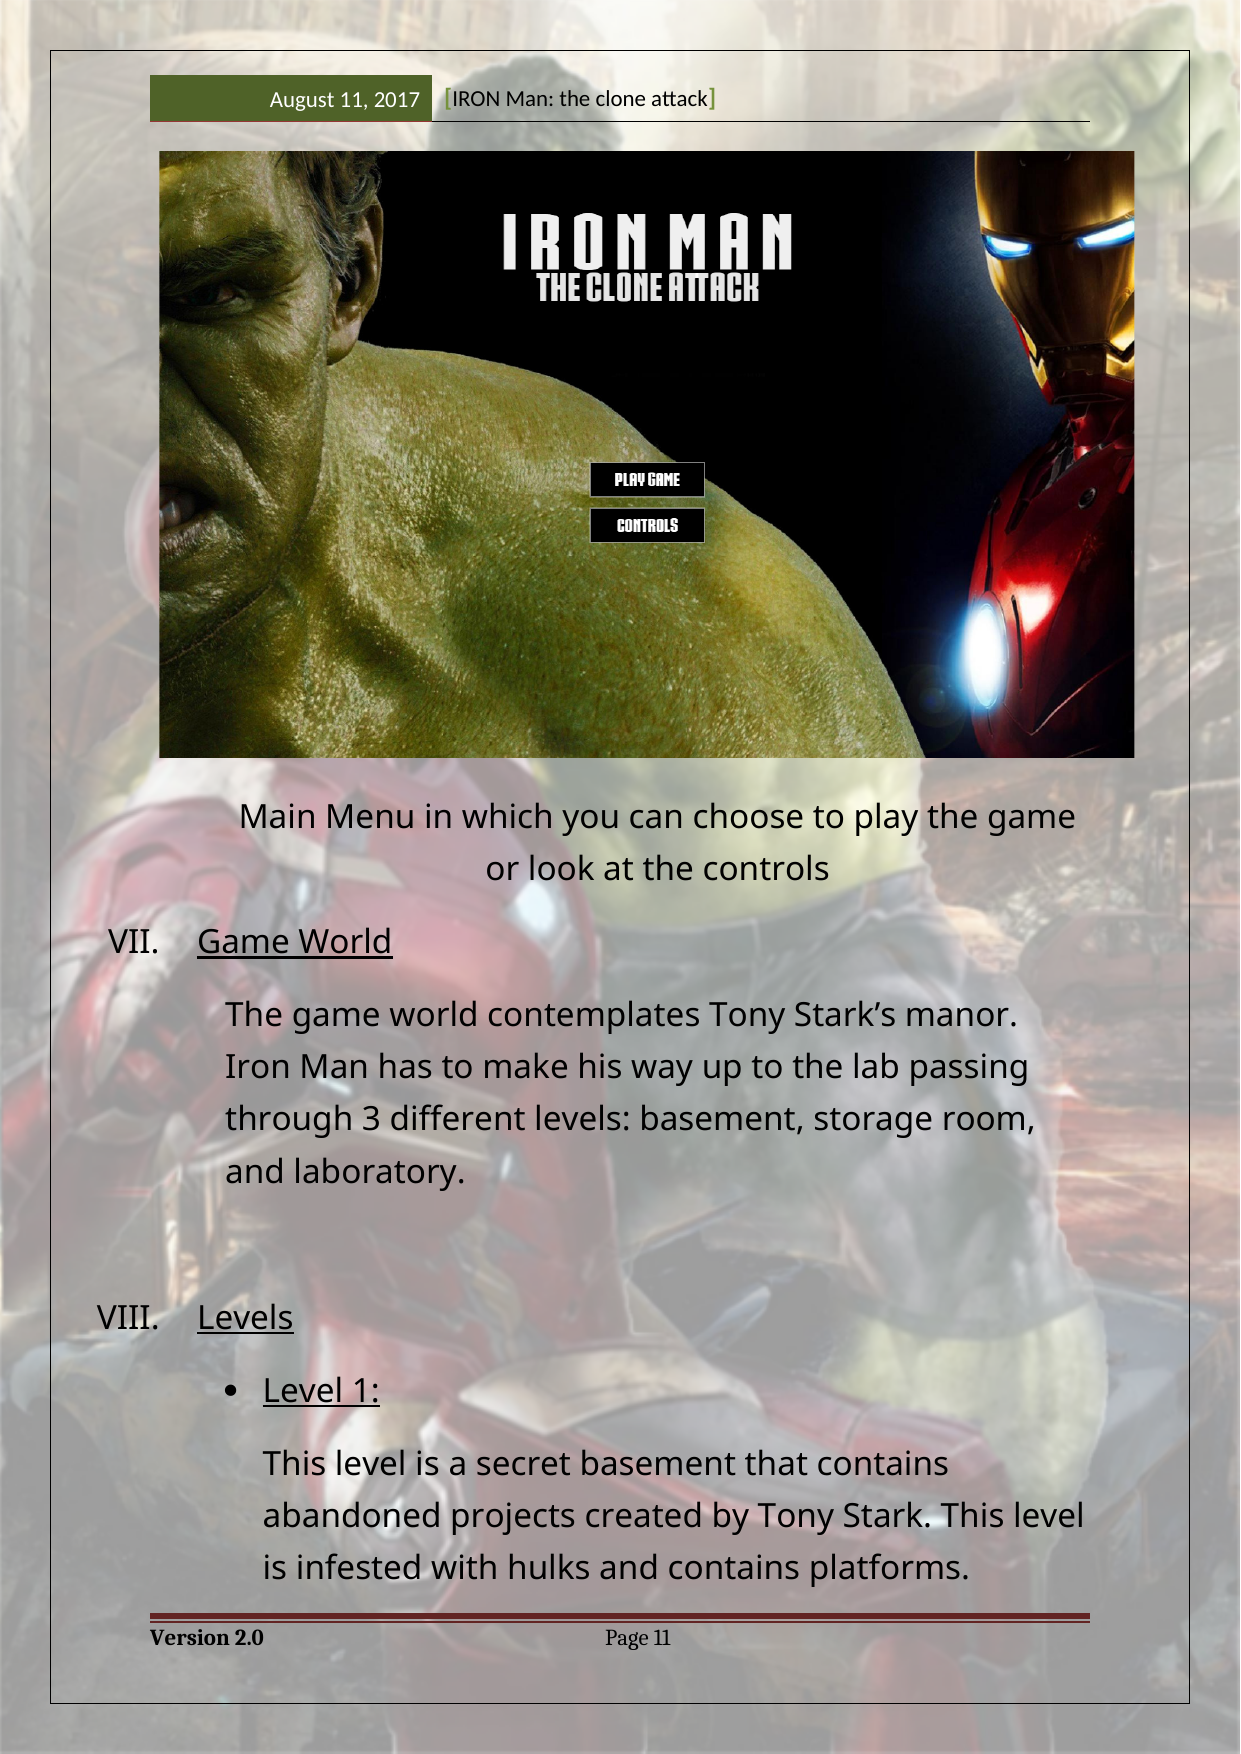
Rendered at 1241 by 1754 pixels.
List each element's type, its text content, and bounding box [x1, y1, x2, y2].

text The game world contemplates Tony Stark’s manor. Iron Man has to make his way up to the lab passing through 3 different levels: basement, storage room, and laboratory. [225, 991, 1090, 1193]
list Main Menu in which you can choose to play the game or look at the controls [225, 758, 1090, 890]
picture [0, 0, 1240, 1754]
subtitle Levels [159, 1293, 1090, 1339]
text This level is a secret basement that contains abandoned projects created by Tony Stark. This level is infested with hulks and contains platforms. [262, 1439, 1090, 1589]
list Level 1: [225, 1366, 1090, 1412]
subtitle Game World [159, 918, 1090, 963]
